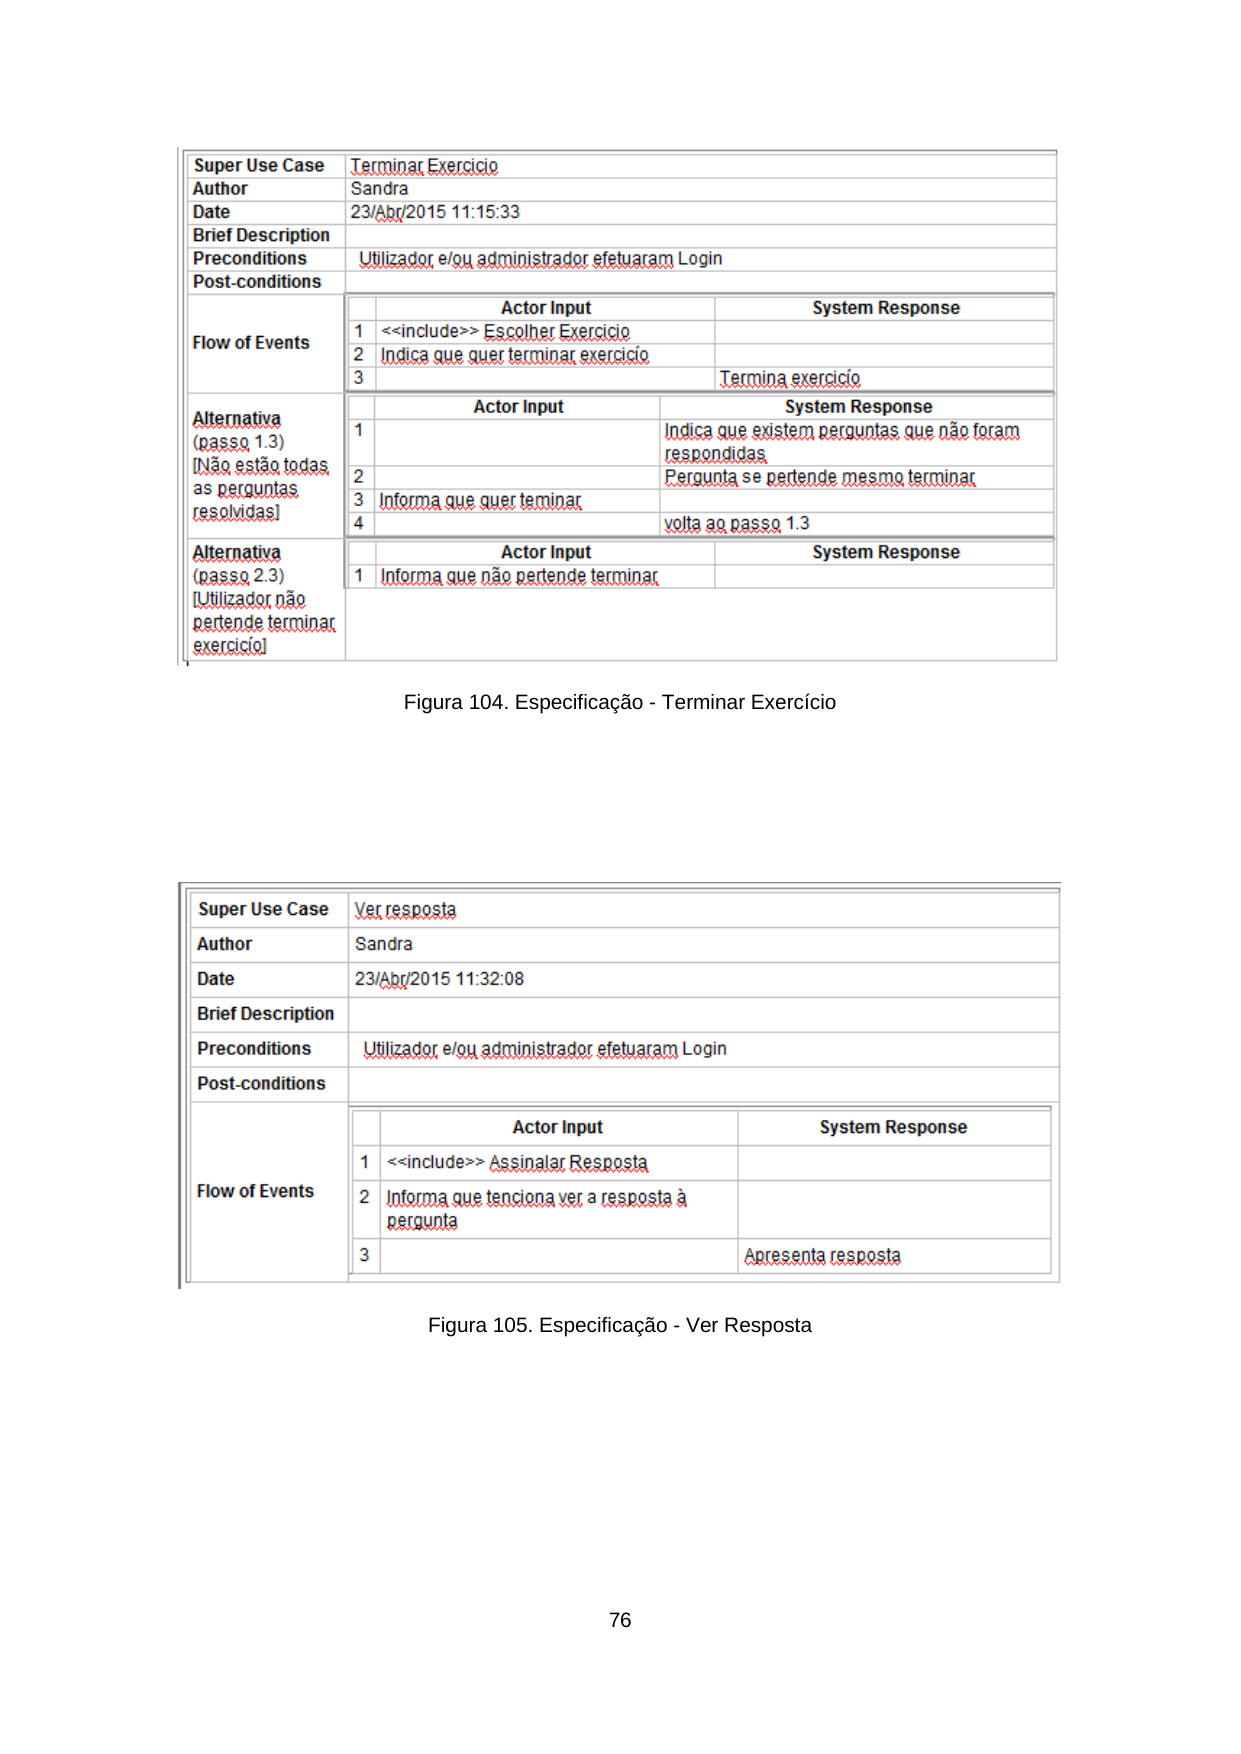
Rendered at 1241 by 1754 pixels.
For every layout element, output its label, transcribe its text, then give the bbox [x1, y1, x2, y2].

picture [177, 882, 1062, 1289]
picture [177, 147, 1062, 666]
